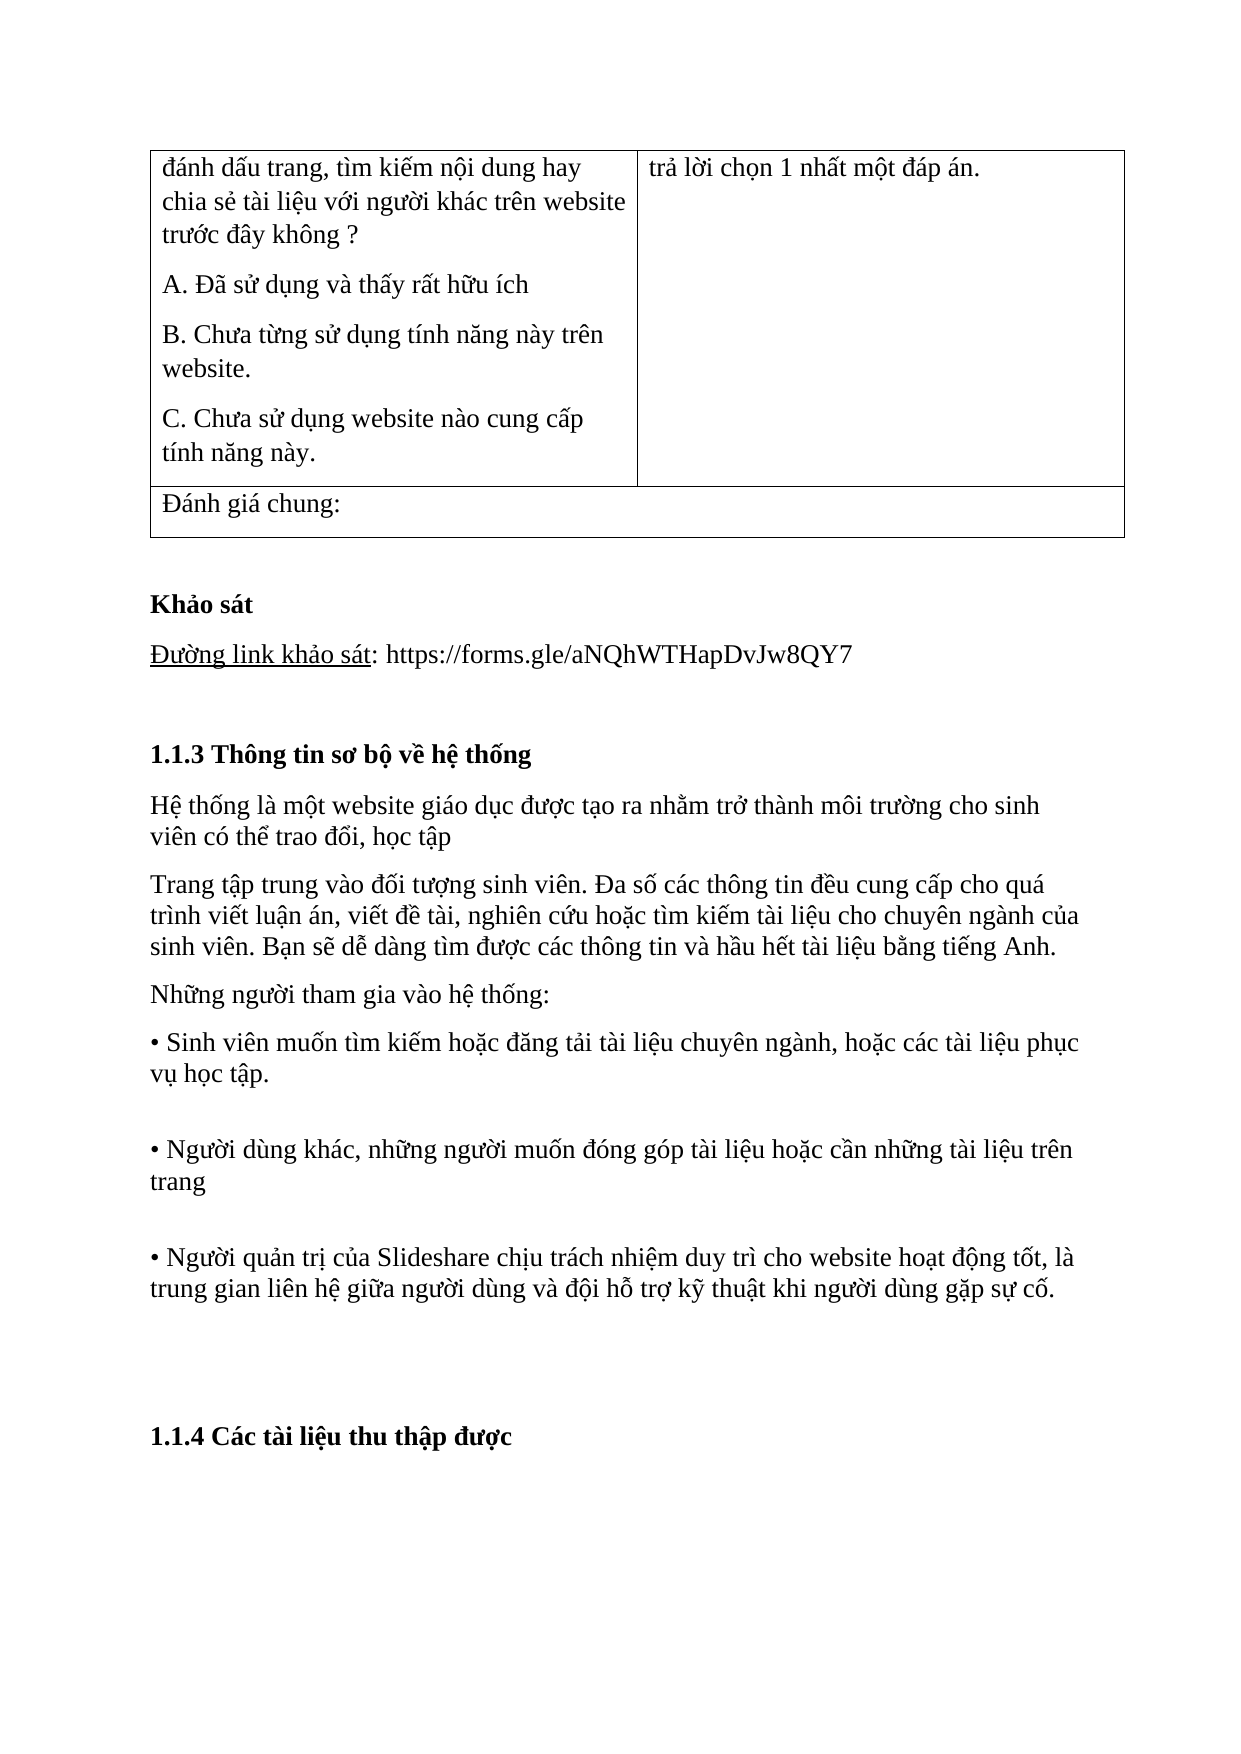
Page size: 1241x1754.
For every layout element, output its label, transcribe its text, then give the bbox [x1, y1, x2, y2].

text Đường link khảo sát: https://forms.gle/aNQhWTHapDvJw8QY7 [150, 638, 1090, 669]
table_cell Đánh giá chung: [151, 487, 1124, 537]
text • Sinh viên muốn tìm kiếm hoặc đăng tải tài liệu chuyên ngành, hoặc các tài liệu phục vụ học tập. [150, 1026, 1090, 1088]
text 1.1.3 Thông tin sơ bộ về hệ thống [150, 739, 1090, 770]
text • Người dùng khác, những người muốn đóng góp tài liệu hoặc cần những tài liệu trên trang [150, 1133, 1090, 1196]
text • Người quản trị của Slideshare chịu trách nhiệm duy trì cho website hoạt động tốt, là trung gian liên hệ giữa người dùng và đội hỗ trợ kỹ thuật khi người dùng gặp sự cố. [150, 1241, 1090, 1303]
text Hệ thống là một website giáo dục được tạo ra nhằm trở thành môi trường cho sinh viên có thể trao đổi, học tập [150, 789, 1090, 851]
text Khảo sát [150, 588, 1090, 619]
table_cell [151, 151, 637, 486]
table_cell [638, 151, 1124, 486]
text Trang tập trung vào đối tượng sinh viên. Đa số các thông tin đều cung cấp cho quá trình viết luận án, viết đề tài, nghiên cứu hoặc tìm kiếm tài liệu cho chuyên ngành của sinh viên. Bạn sẽ dễ dàng tìm được các thông tin và hầu hết tài liệu bằng tiếng Anh. [150, 868, 1090, 961]
text Những người tham gia vào hệ thống: [150, 978, 1090, 1009]
text 1.1.4 Các tài liệu thu thập được [150, 1421, 1090, 1452]
